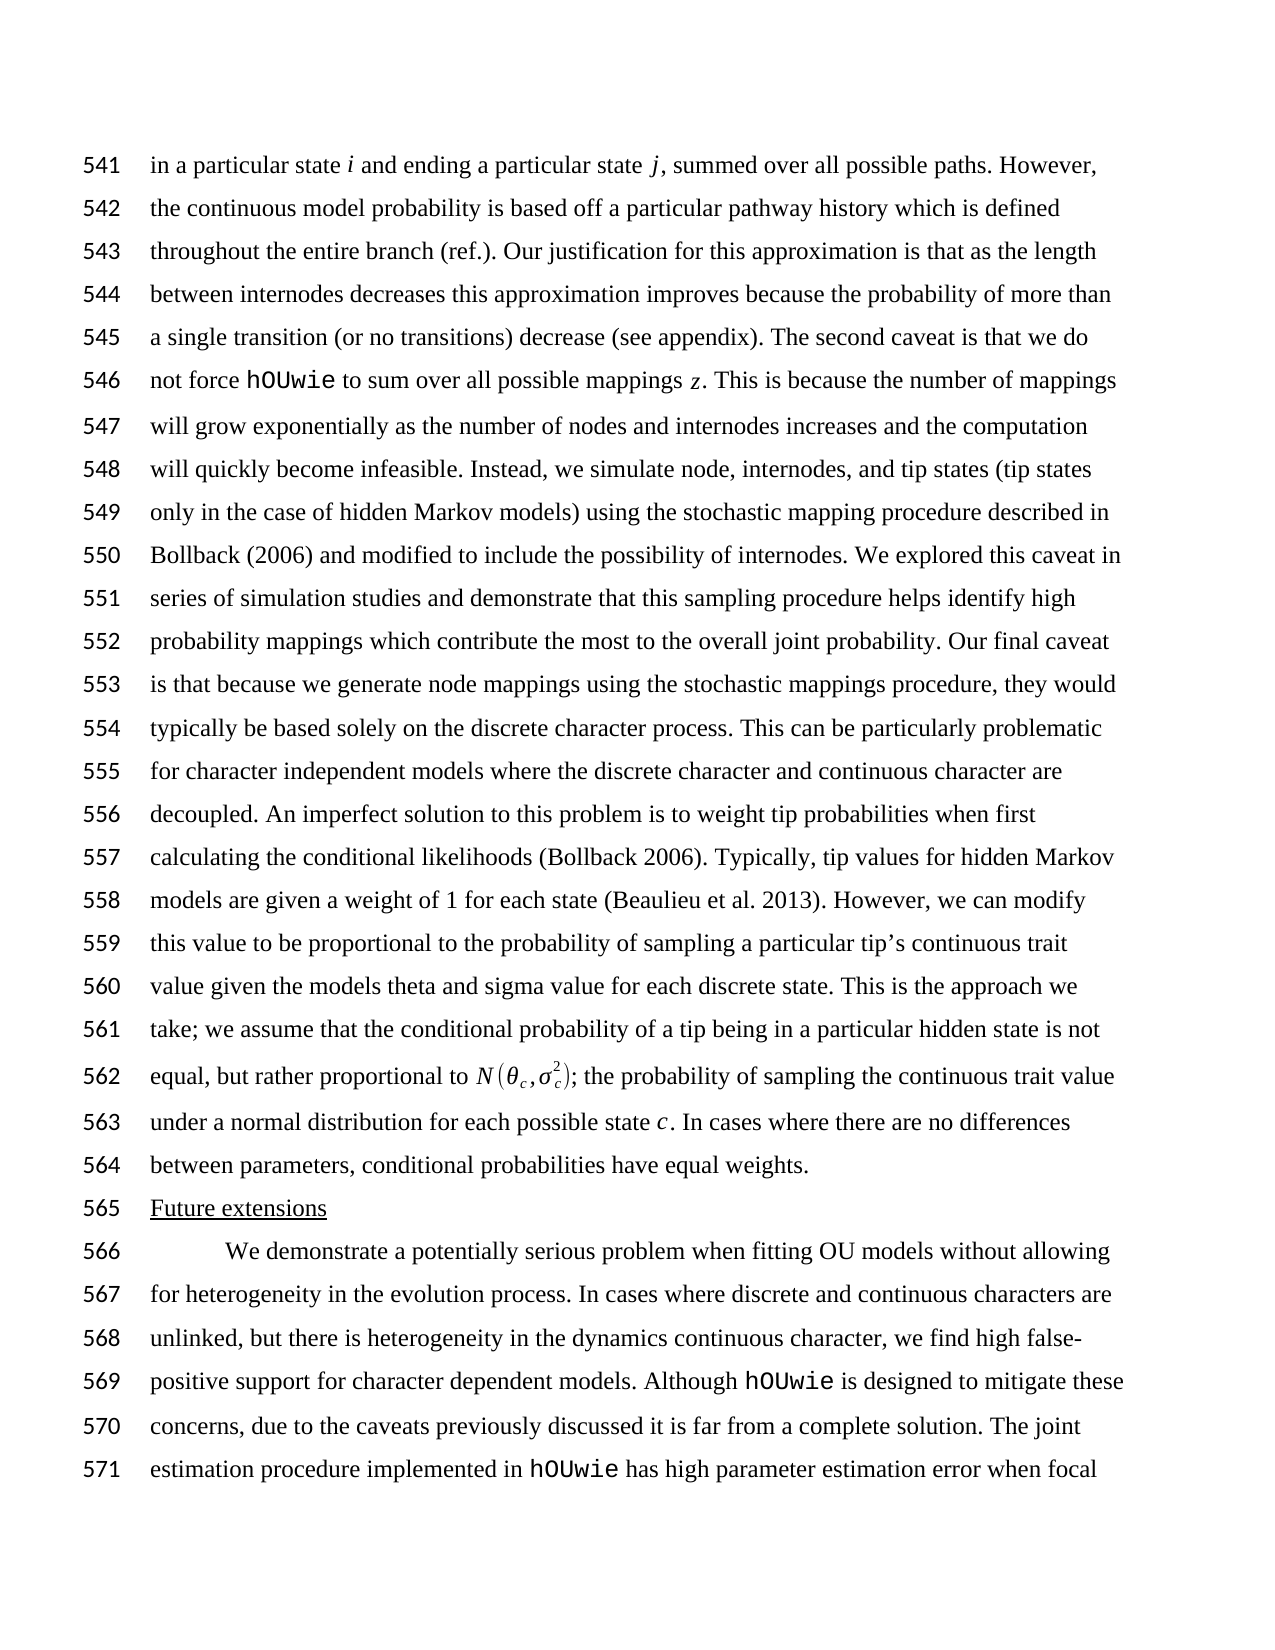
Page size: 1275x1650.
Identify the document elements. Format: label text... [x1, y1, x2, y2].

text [150, 1236, 1125, 1485]
text Future extensions [150, 1193, 1125, 1222]
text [150, 150, 1125, 1179]
